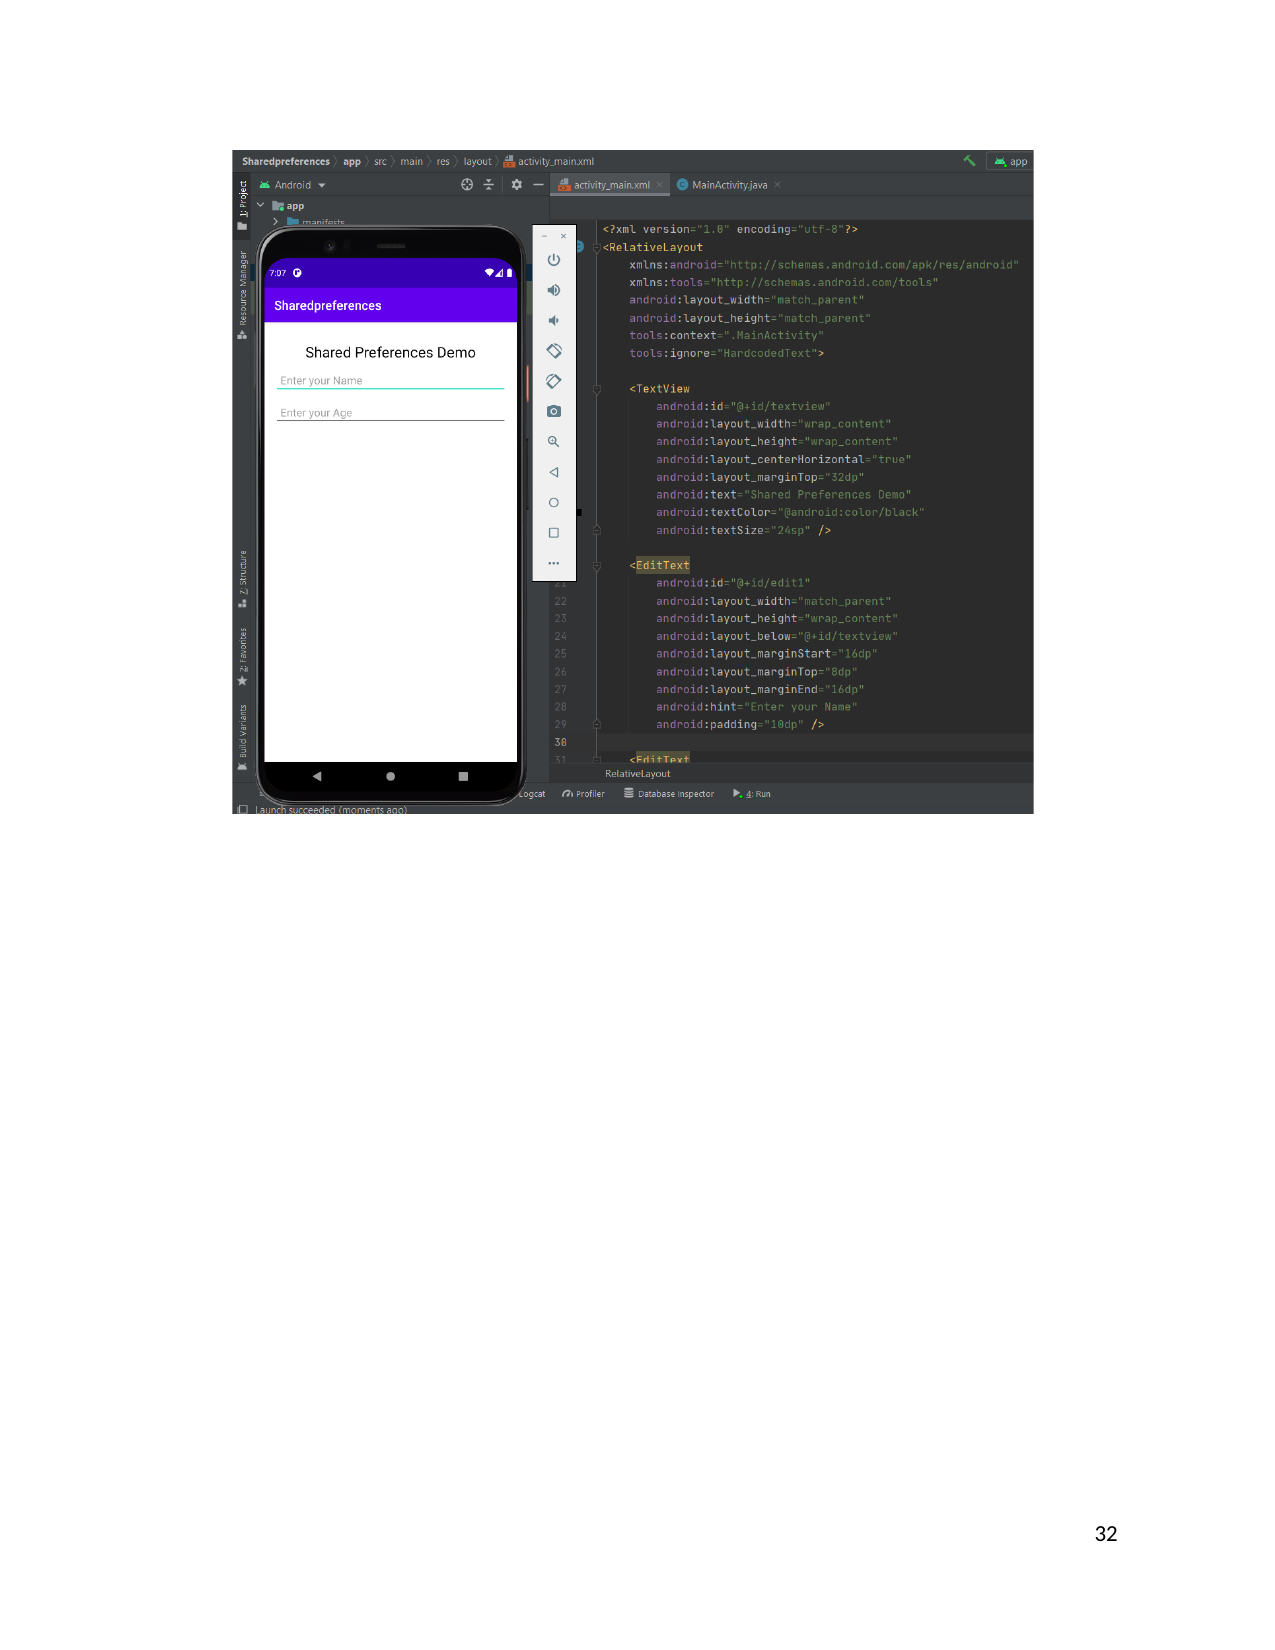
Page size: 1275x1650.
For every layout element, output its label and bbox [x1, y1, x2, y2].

picture [232, 150, 1034, 814]
